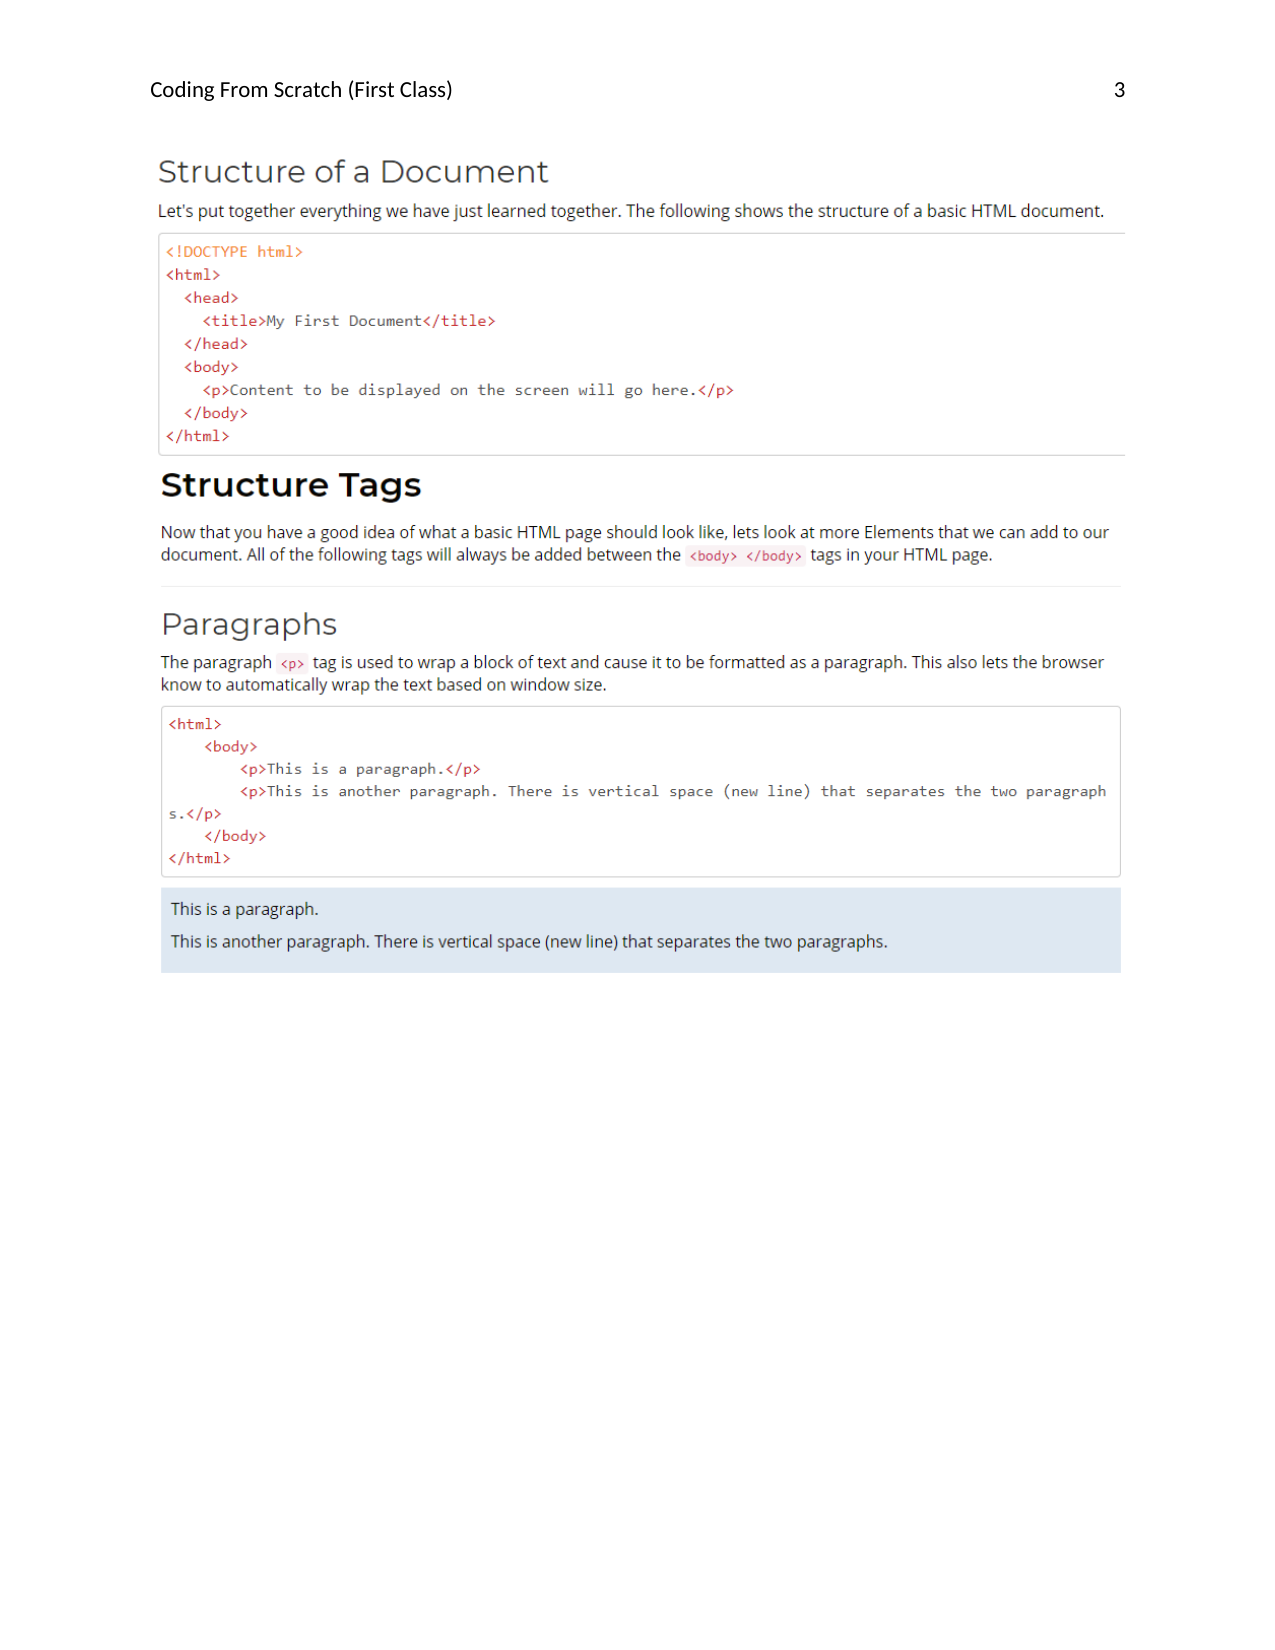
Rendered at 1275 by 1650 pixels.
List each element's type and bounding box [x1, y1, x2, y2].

picture [150, 461, 1125, 979]
picture [150, 150, 1125, 460]
